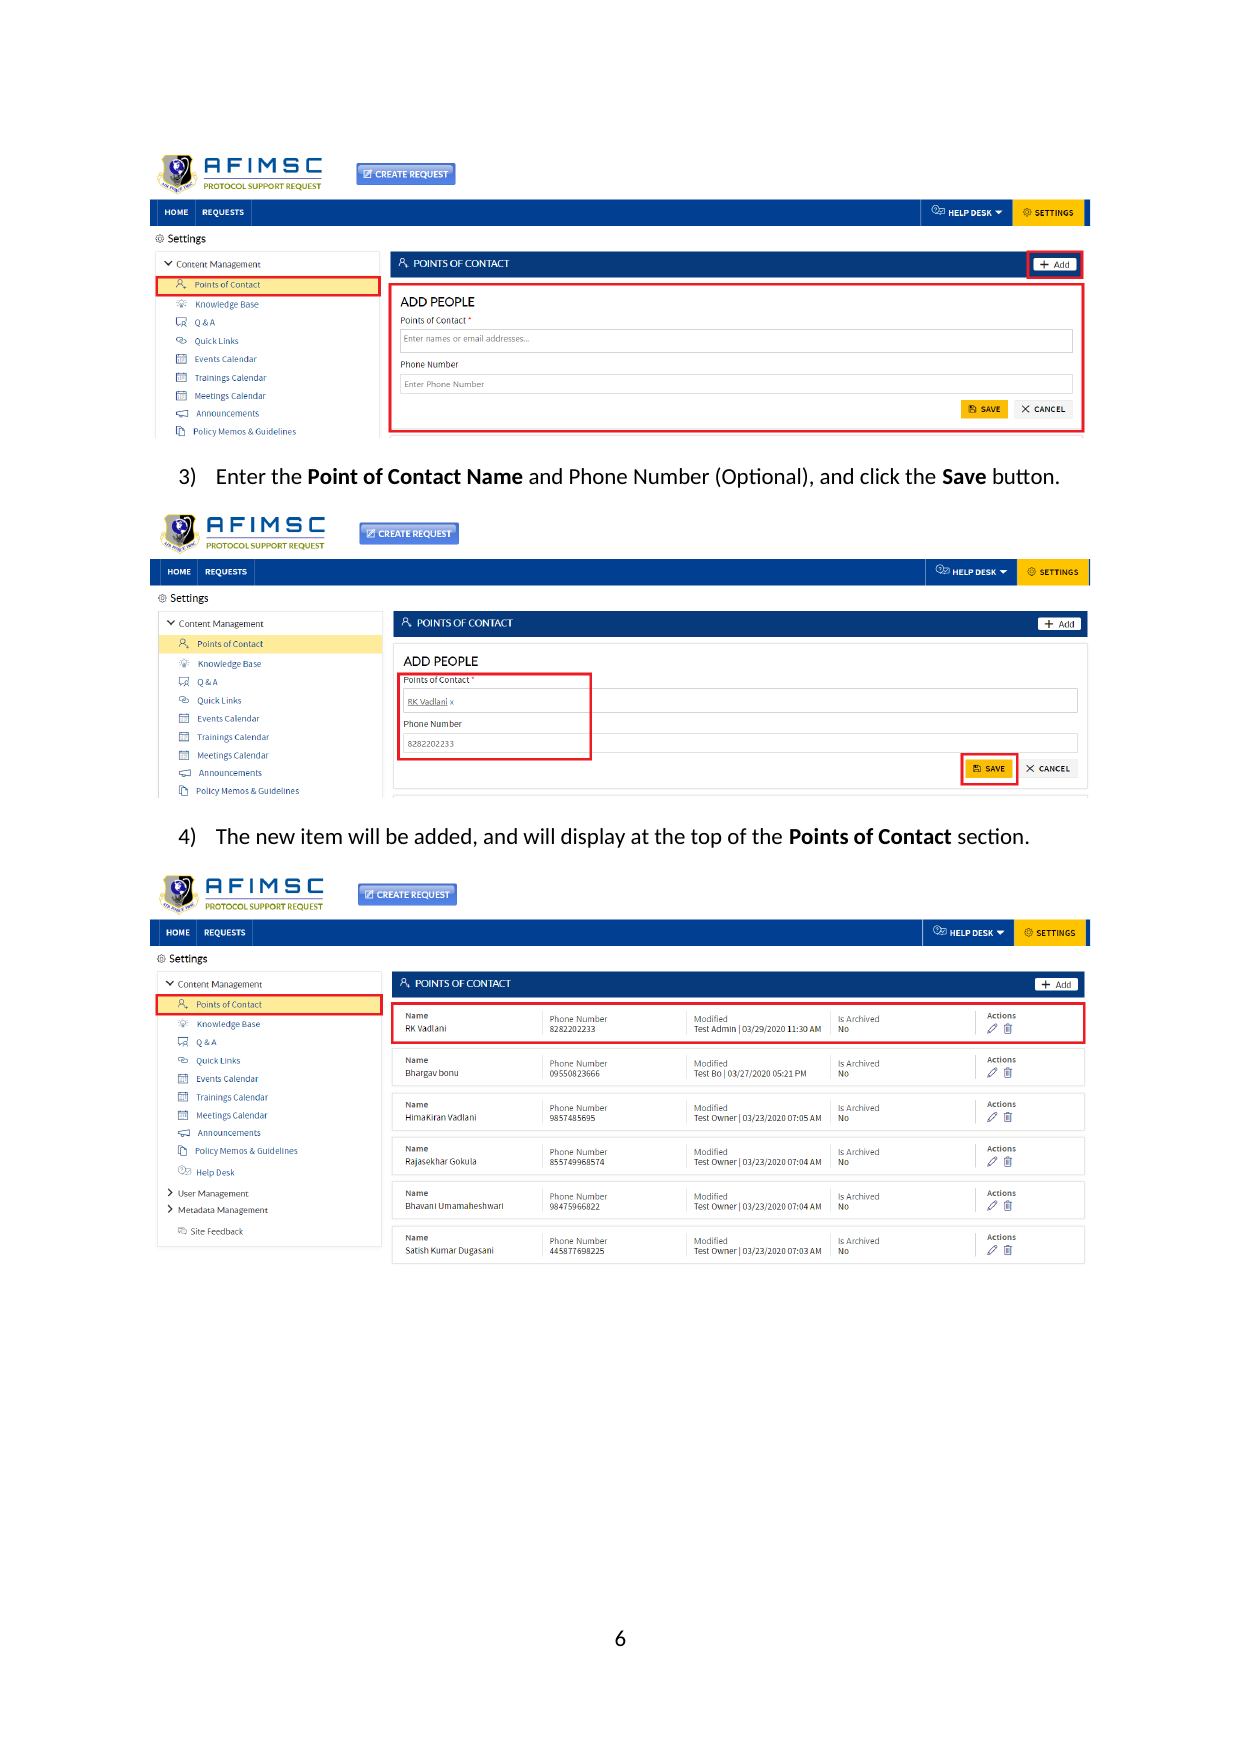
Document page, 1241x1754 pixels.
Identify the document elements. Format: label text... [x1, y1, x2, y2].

list Enter the Point of Contact Name and Phone Number (Optional), and click the Save button. [178, 462, 1090, 491]
list The new item will be added, and will display at the top of the Points of Contact section. [178, 822, 1090, 850]
picture [150, 869, 1091, 1268]
picture [150, 150, 1091, 438]
picture [150, 509, 1091, 798]
